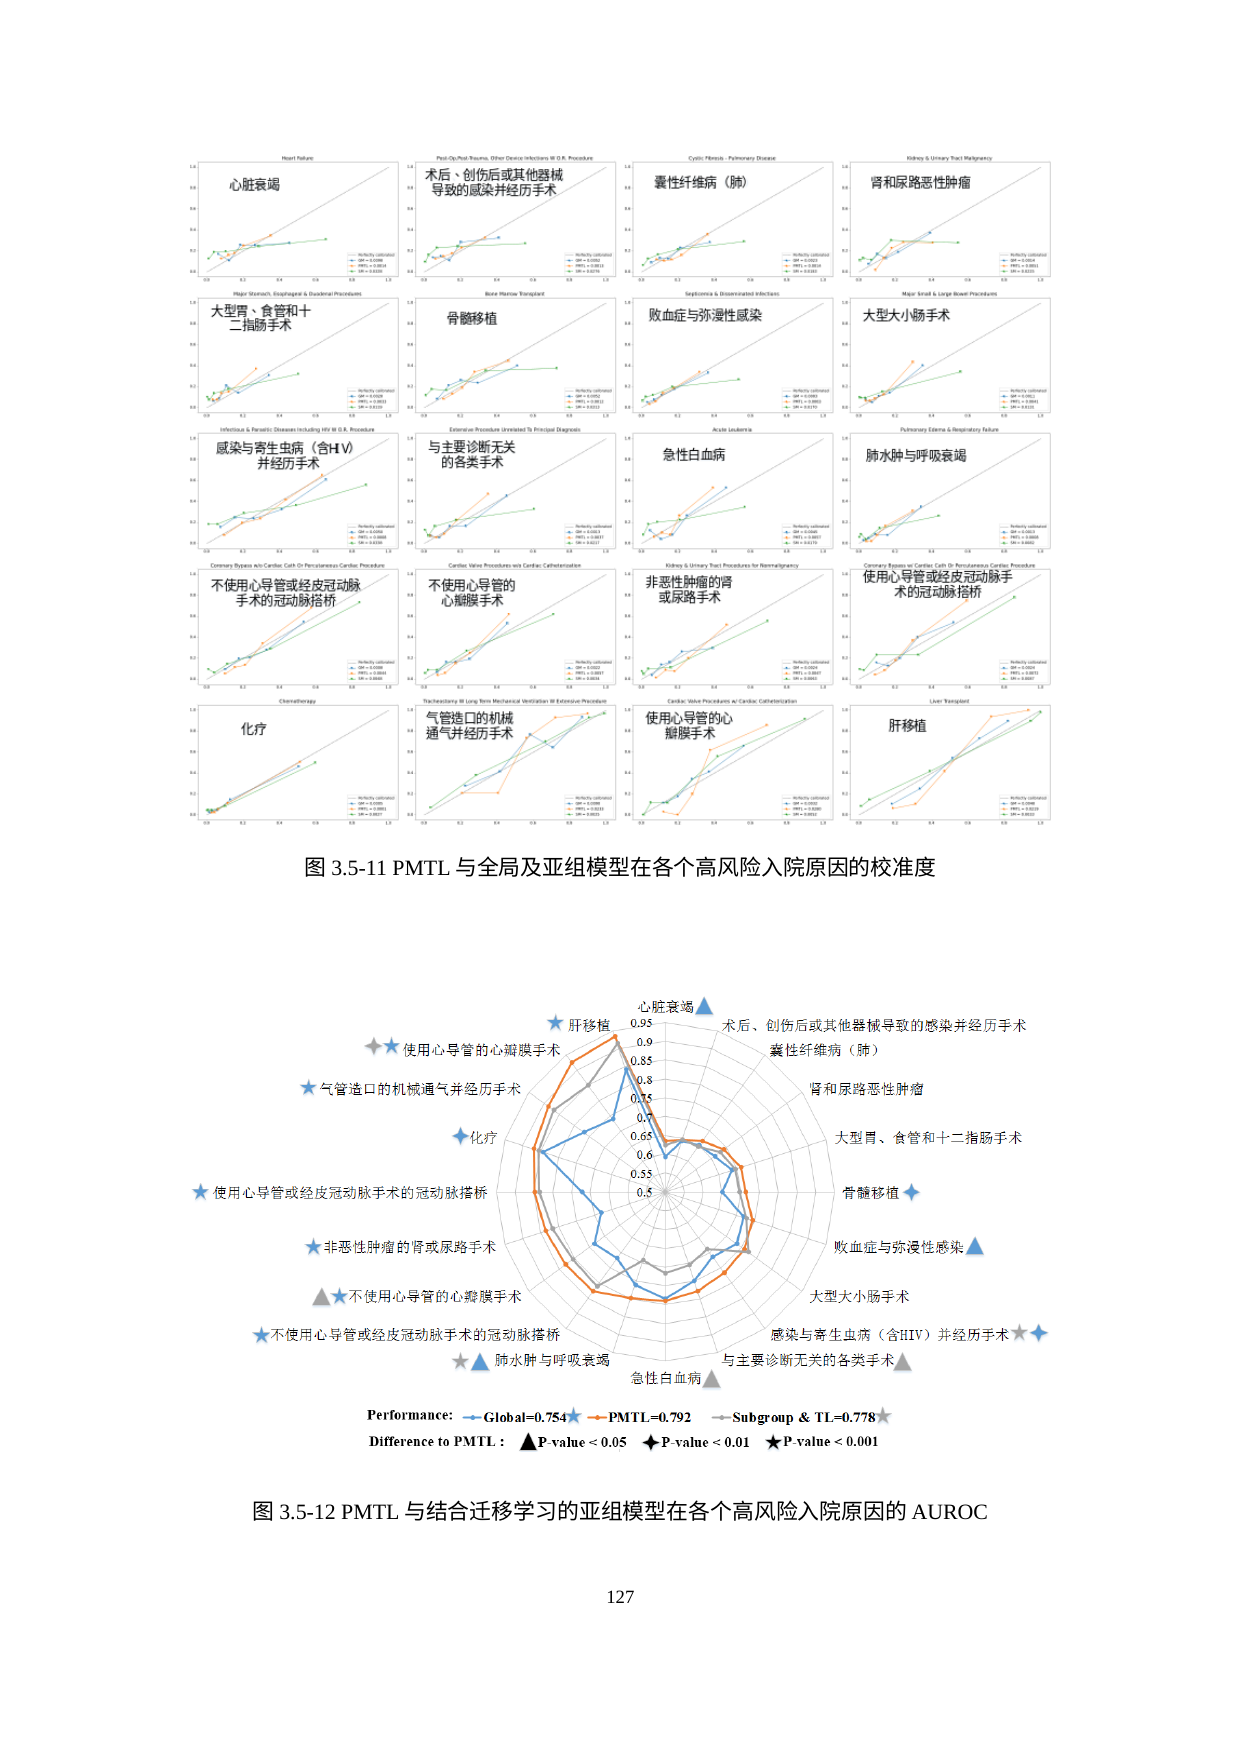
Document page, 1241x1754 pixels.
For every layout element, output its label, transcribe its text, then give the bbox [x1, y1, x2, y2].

text 图 3.5-12 PMTL与结合迁移学习的亚组模型在各个高风险入院原因的AUROC [187, 1494, 1053, 1526]
text 图 3.5-11 PMTL与全局及亚组模型在各个高风险入院原因的校准度 [187, 850, 1053, 882]
picture [187, 992, 1053, 1452]
